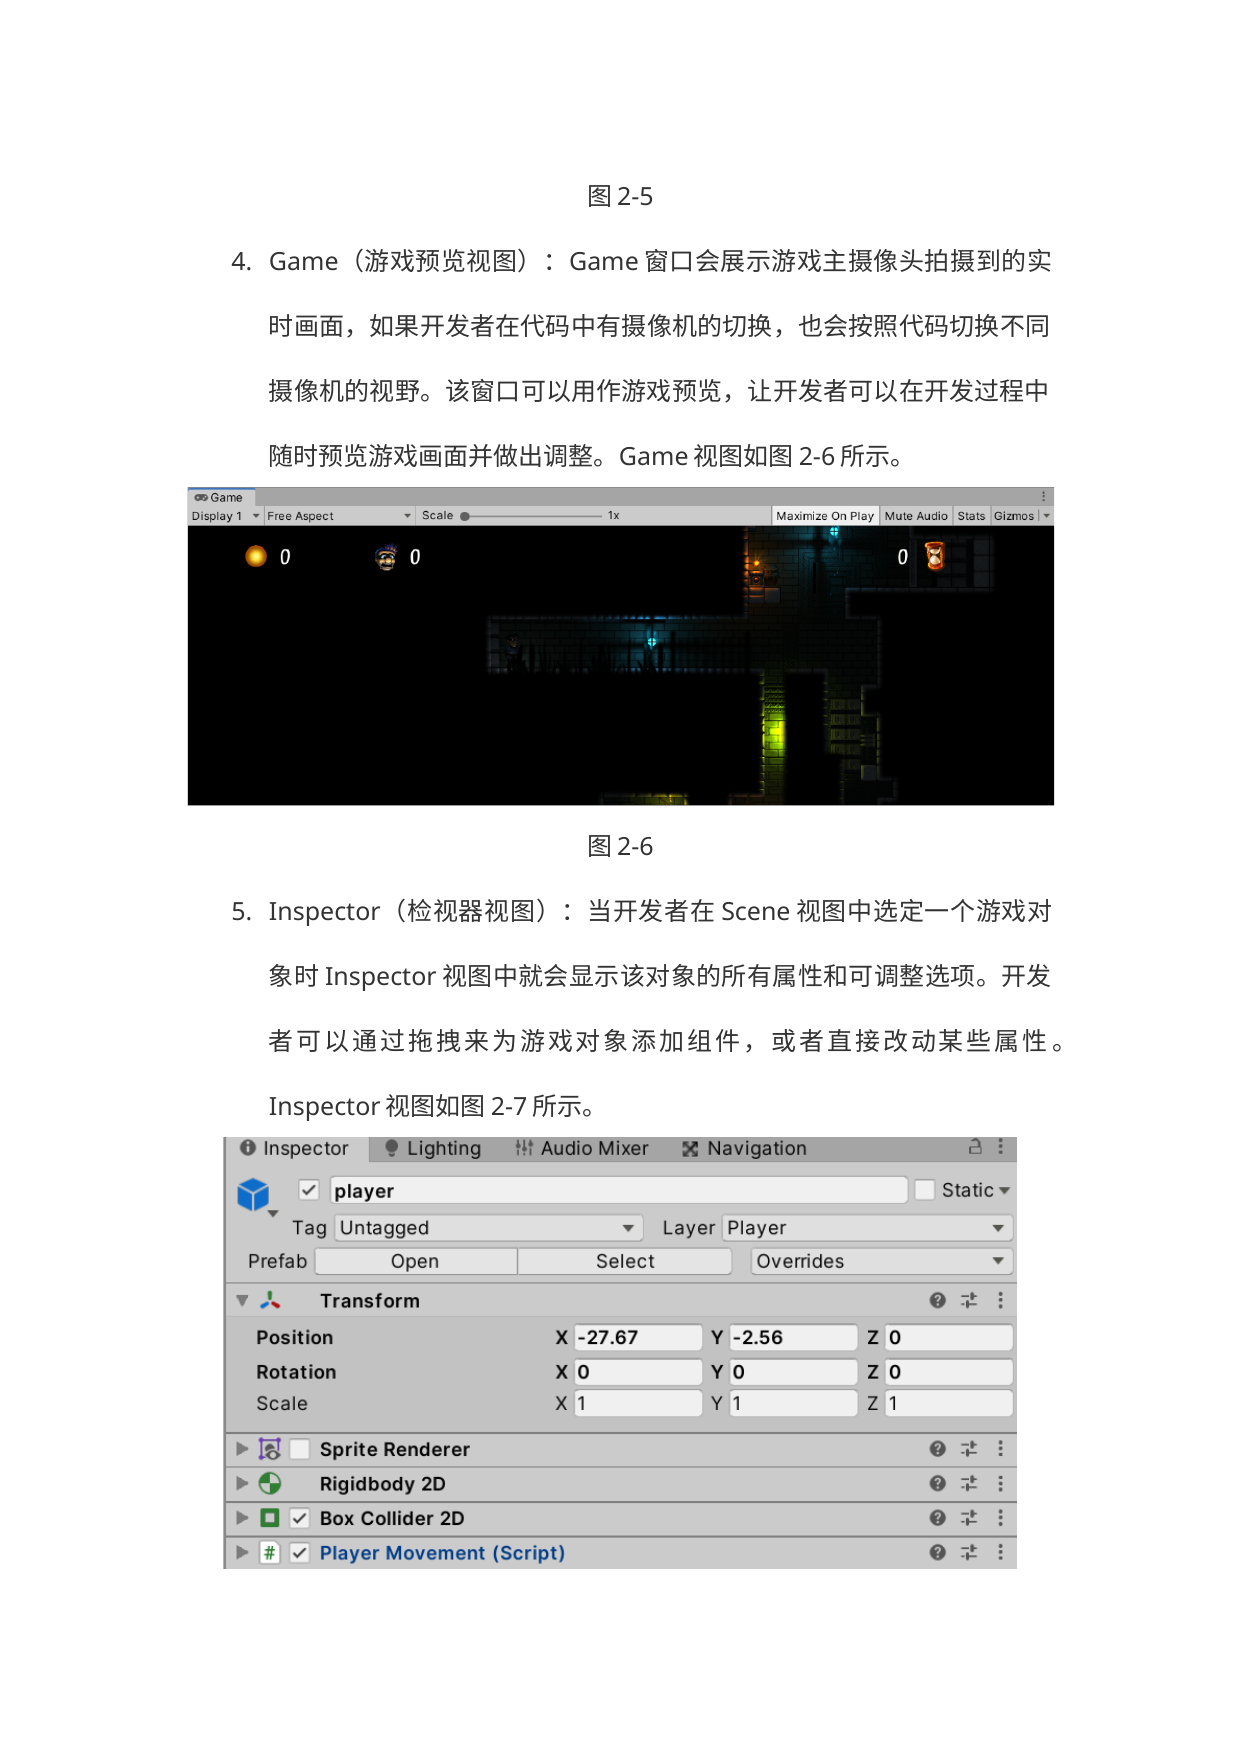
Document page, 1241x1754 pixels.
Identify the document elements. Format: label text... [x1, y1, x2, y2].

text 图2-5 [187, 162, 1053, 227]
picture [223, 1137, 1017, 1569]
picture [187, 487, 1055, 806]
list Inspector（检视器视图）：当开发者在Scene视图中选定一个游戏对象时Inspector视图中就会显示该对象的所有属性和可调整选项。开发者可以通过拖拽来为游戏对象添加组件，或者直接改动某些属性。Inspector视图如图2-7所示。 [231, 877, 1053, 1137]
text 图2-6 [187, 812, 1053, 877]
list Game（游戏预览视图）：Game窗口会展示游戏主摄像头拍摄到的实时画面，如果开发者在代码中有摄像机的切换，也会按照代码切换不同摄像机的视野。该窗口可以用作游戏预览，让开发者可以在开发过程中随时预览游戏画面并做出调整。Game视图如图2-6所示。 [231, 227, 1053, 487]
